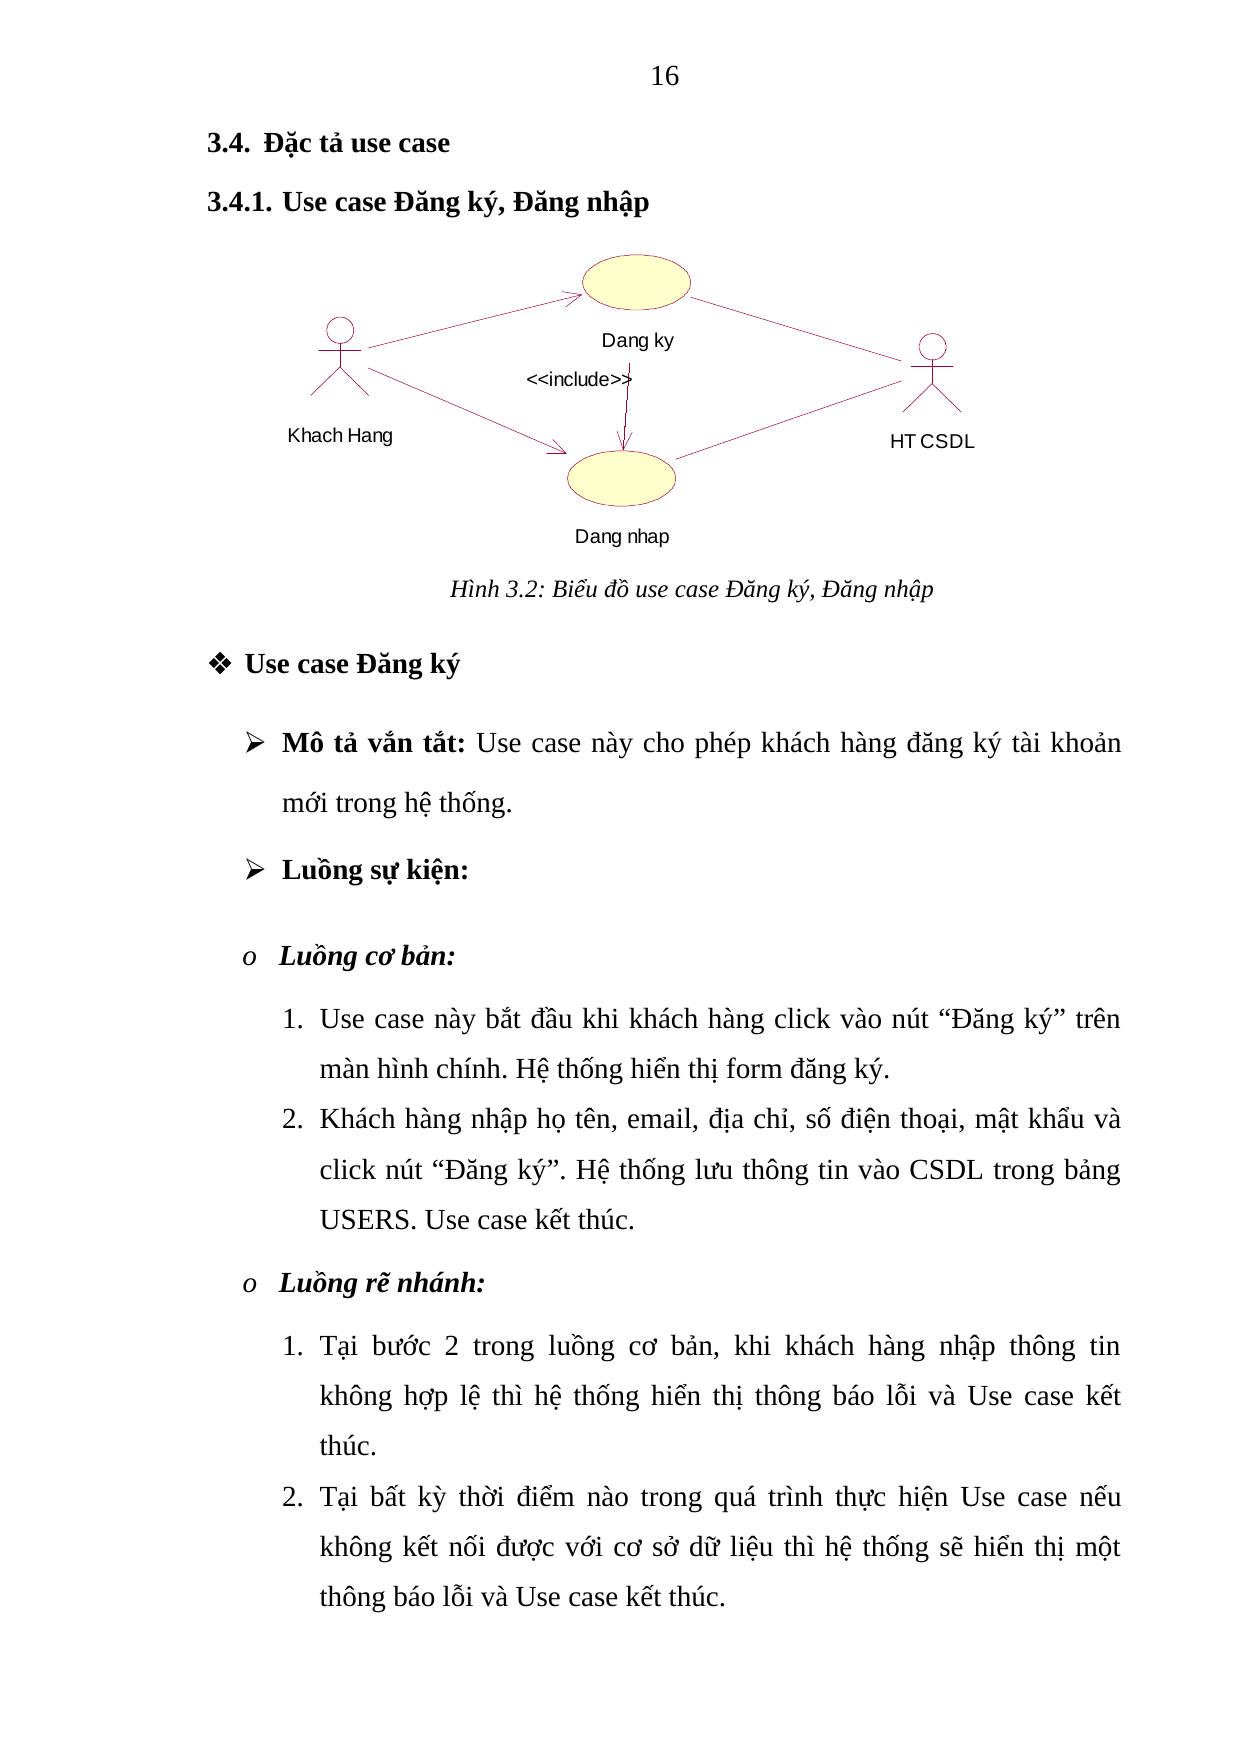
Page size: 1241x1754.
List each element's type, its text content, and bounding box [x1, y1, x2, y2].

list Tại bước 2 trong luồng cơ bản, khi khách hàng nhập thông tin không hợp lệ thì hệ thống hiển thị thông báo lỗi và Use case kết thúc. [282, 1328, 1122, 1462]
list Mô tả vắn tắt: Use case này cho phép khách hàng đăng ký tài khoản mới trong hệ thống. [244, 709, 1122, 819]
subtitle Use case Đăng ký, Đăng nhập [207, 184, 1122, 218]
list Use case này bắt đầu khi khách hàng click vào nút “Đăng ký” trên màn hình chính. Hệ thống hiển thị form đăng ký. [282, 1001, 1122, 1085]
list Khách hàng nhập họ tên, email, địa chỉ, số điện thoại, mật khẩu và click nút “Đăng ký”. Hệ thống lưu thông tin vào CSDL trong bảng USERS. Use case kết thúc. [282, 1102, 1122, 1236]
list Use case Đăng ký [207, 646, 1122, 680]
list Luồng sự kiện: [244, 836, 1122, 896]
subtitle Đặc tả use case [207, 126, 1122, 159]
text o Luồng rẽ nhánh: [242, 1265, 1122, 1298]
text Hình 3.2: Biểu đồ use case Đăng ký, Đăng nhập [226, 574, 1122, 603]
text o Luồng cơ bản: [242, 938, 1122, 972]
list Tại bất kỳ thời điểm nào trong quá trình thực hiện Use case nếu không kết nối được với cơ sở dữ liệu thì hệ thống sẽ hiển thị một thông báo lỗi và Use case kết thúc. [282, 1479, 1122, 1613]
